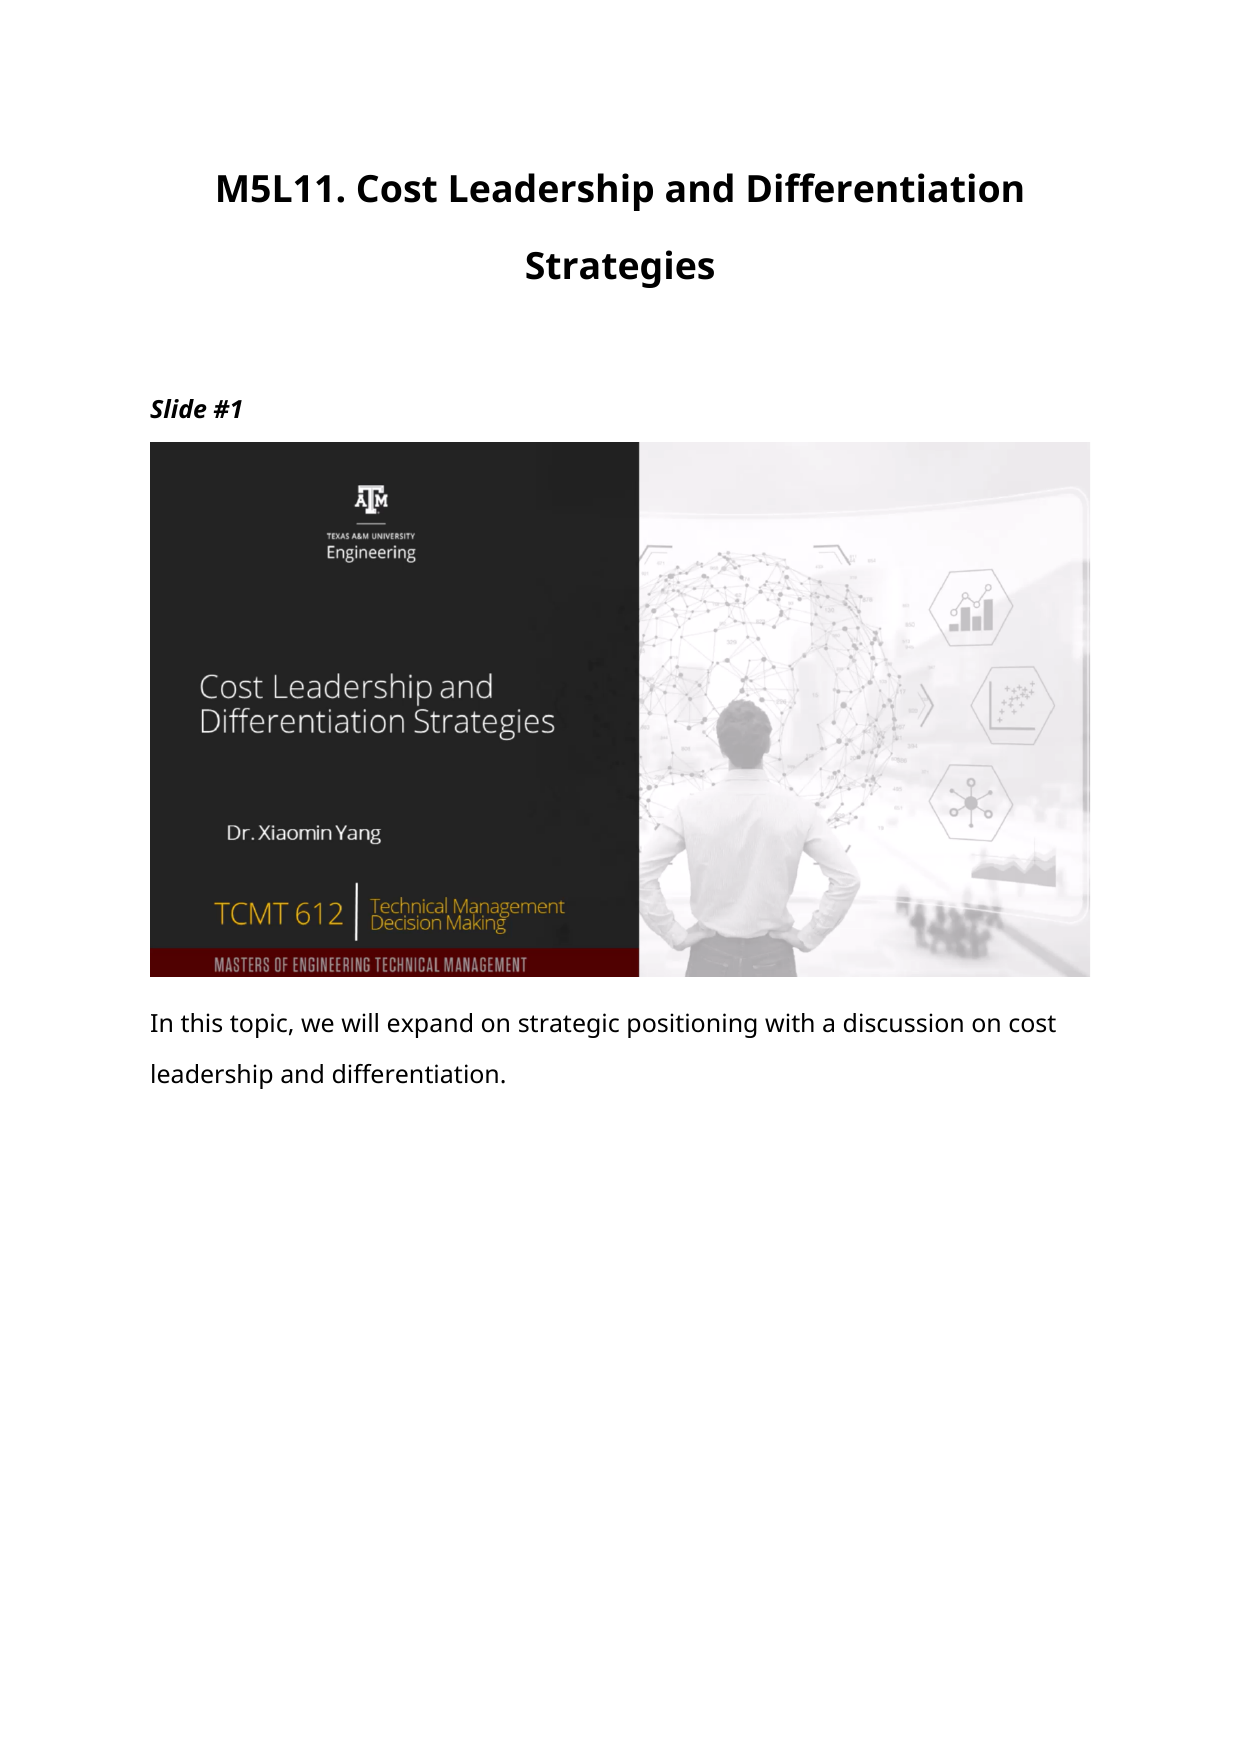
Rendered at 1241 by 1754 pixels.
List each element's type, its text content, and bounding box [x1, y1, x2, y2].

subtitle M5L11. Cost Leadership and Differentiation Strategies [150, 162, 1090, 290]
text In this topic, we will expand on strategic positioning with a discussion on cost leadership and differentiation. [150, 1006, 1090, 1091]
subtitle Slide #1 [150, 392, 1090, 442]
picture [150, 442, 1091, 977]
